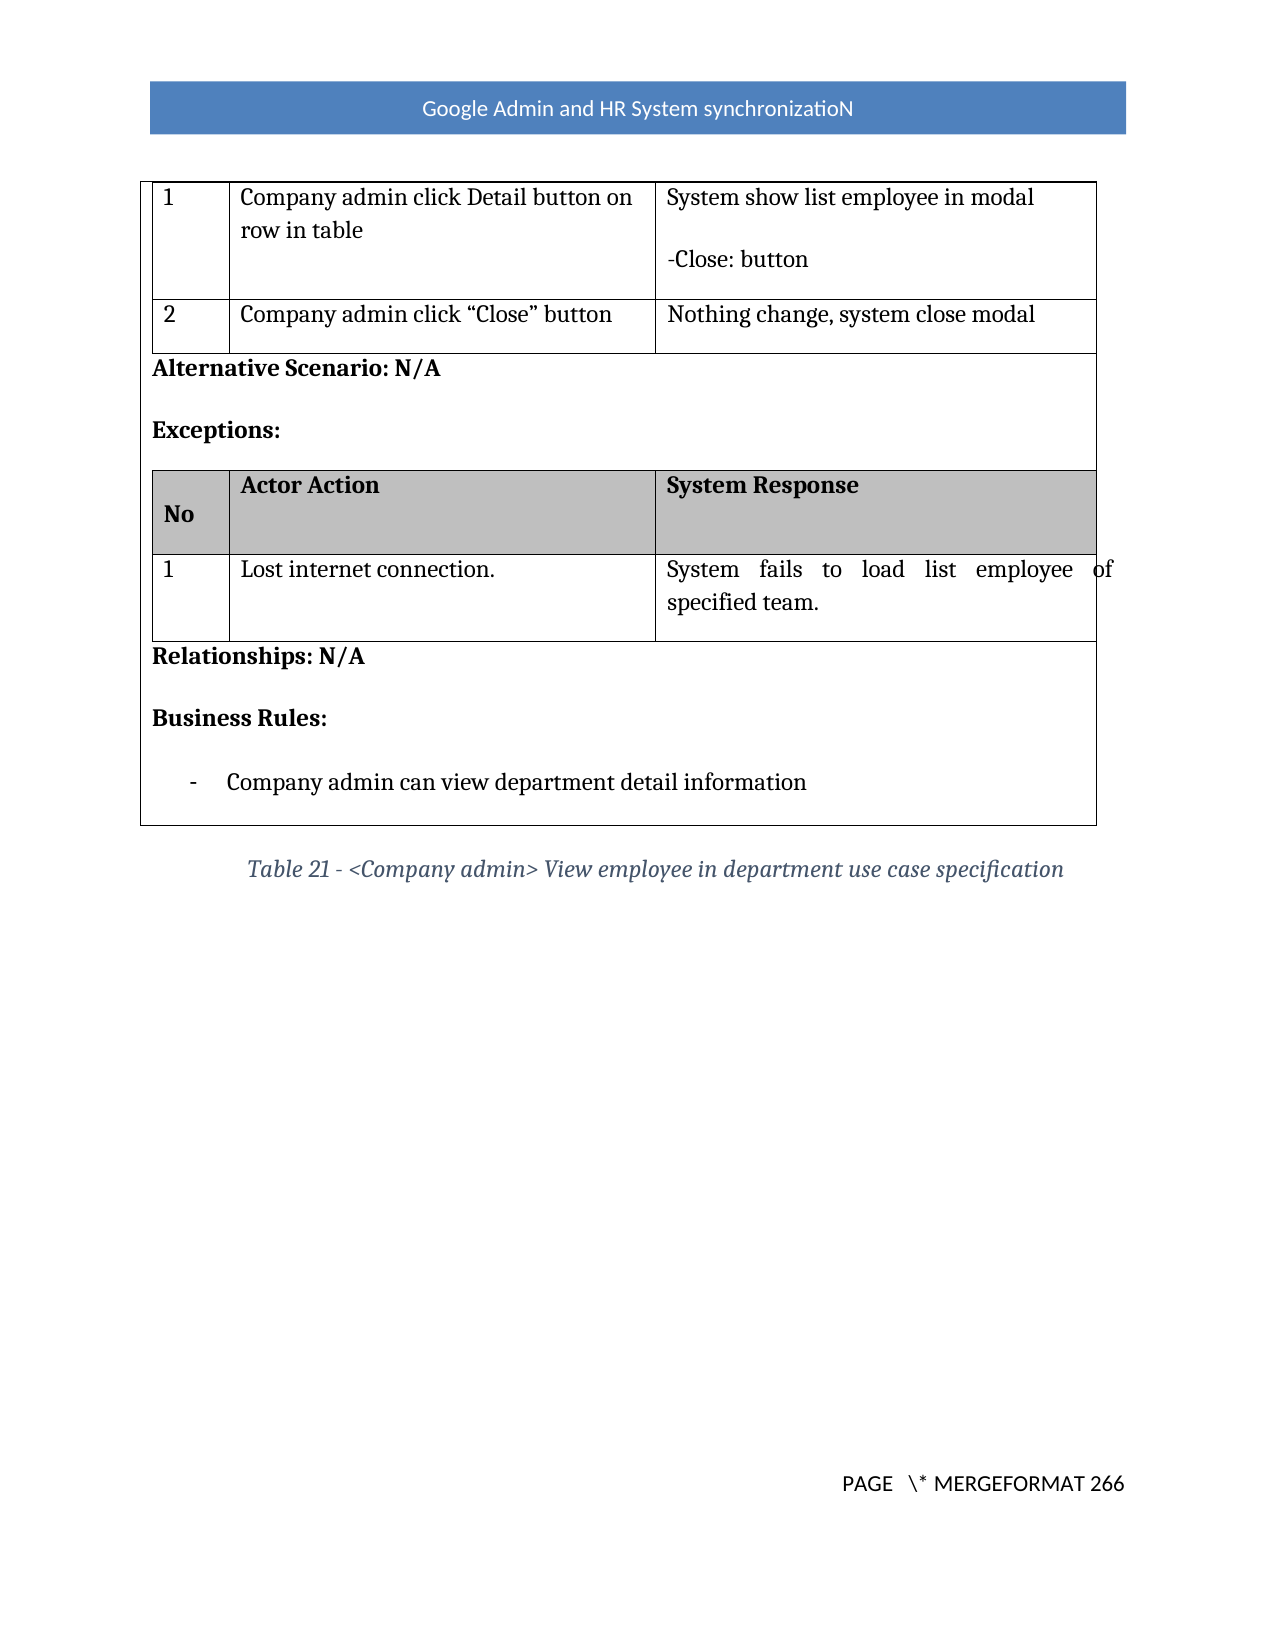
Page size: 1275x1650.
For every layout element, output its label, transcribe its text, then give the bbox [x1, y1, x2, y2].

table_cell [141, 182, 1096, 824]
text Table 21 - <Company admin> View employee in department use case specification [187, 855, 1125, 883]
